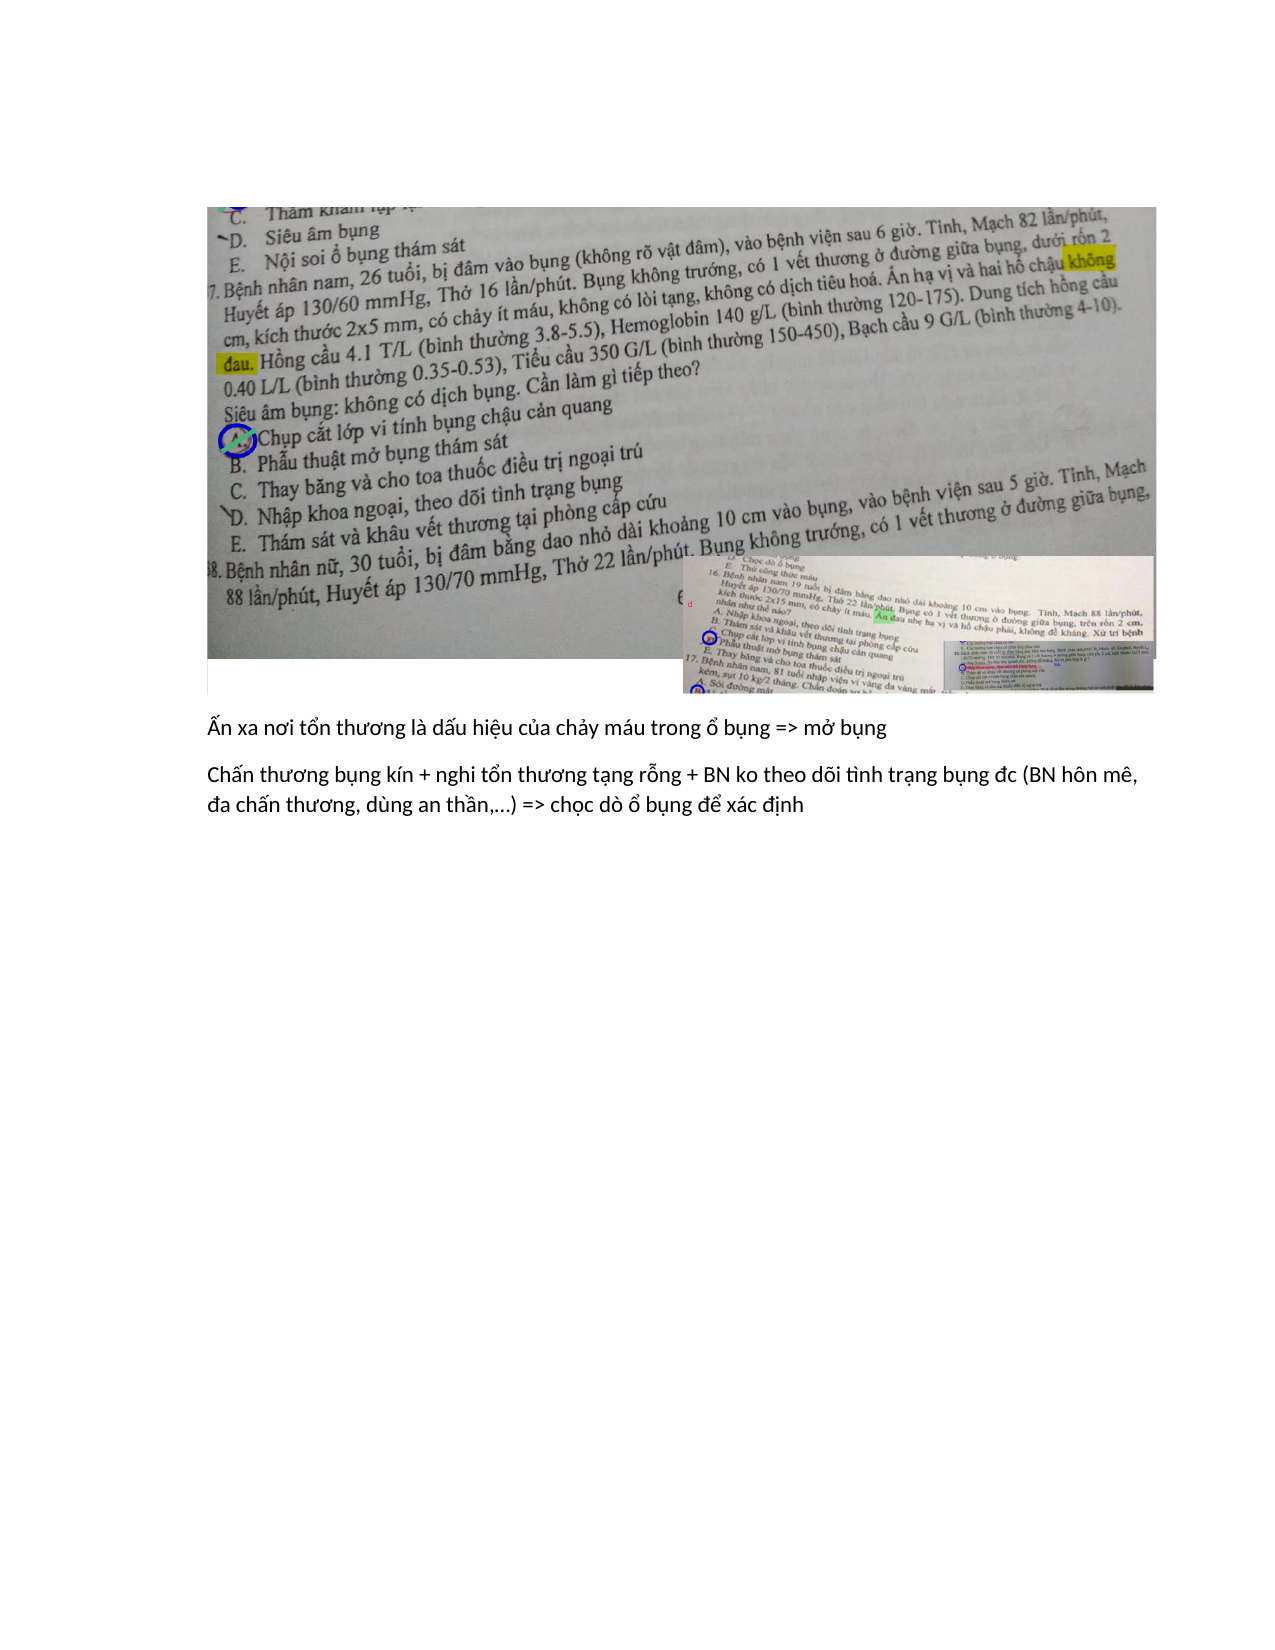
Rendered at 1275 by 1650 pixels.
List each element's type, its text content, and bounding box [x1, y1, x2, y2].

text Ấn xa nơi tổn thương là dấu hiệu của chảy máu trong ổ bụng => mở bụng [207, 713, 1156, 742]
picture [207, 207, 1157, 695]
text Chấn thương bụng kín + nghi tổn thương tạng rỗng + BN ko theo dõi tình trạng bụng đc (BN hôn mê, đa chấn thương, dùng an thần,…) => chọc dò ổ bụng để xác định [207, 760, 1156, 819]
